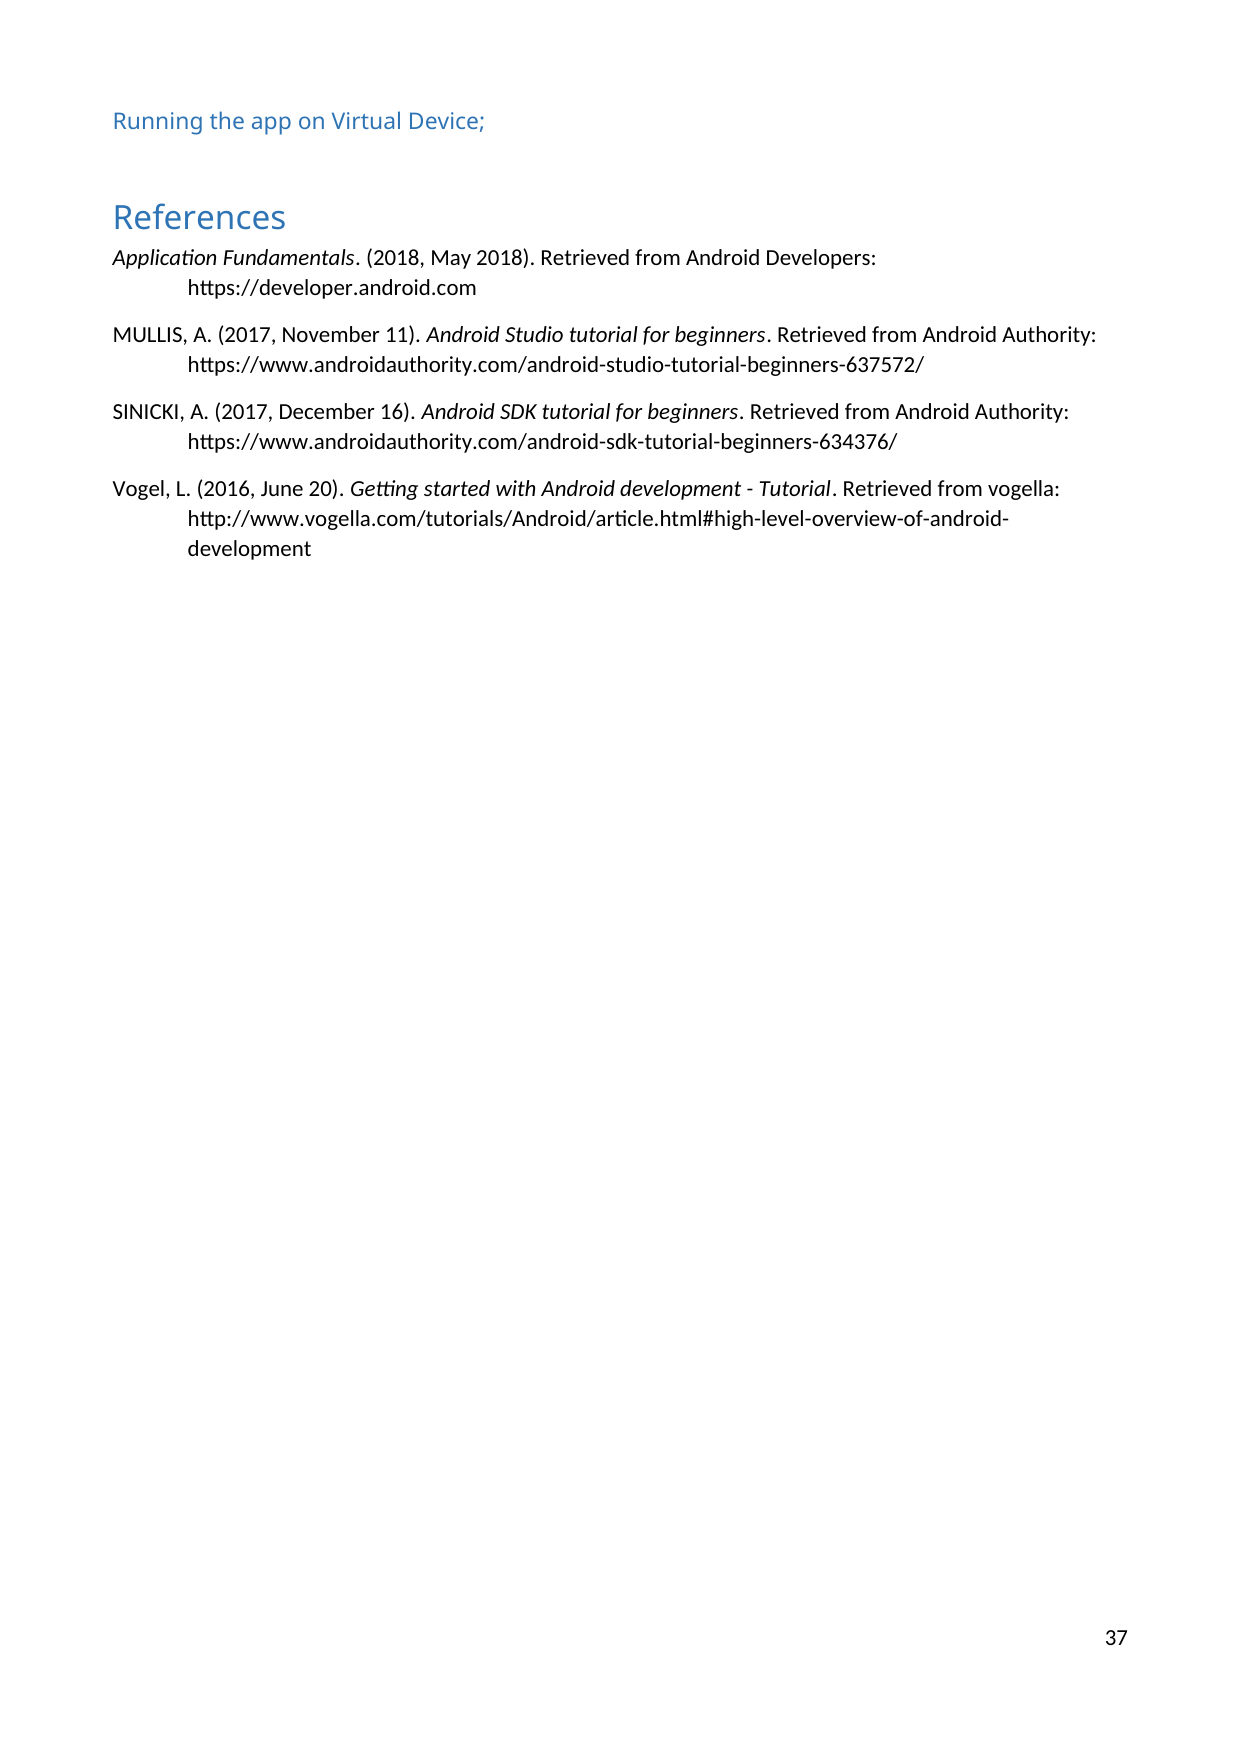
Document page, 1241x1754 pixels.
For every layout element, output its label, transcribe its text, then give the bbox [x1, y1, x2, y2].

subtitle Running the app on Virtual Device; [112, 105, 1128, 136]
